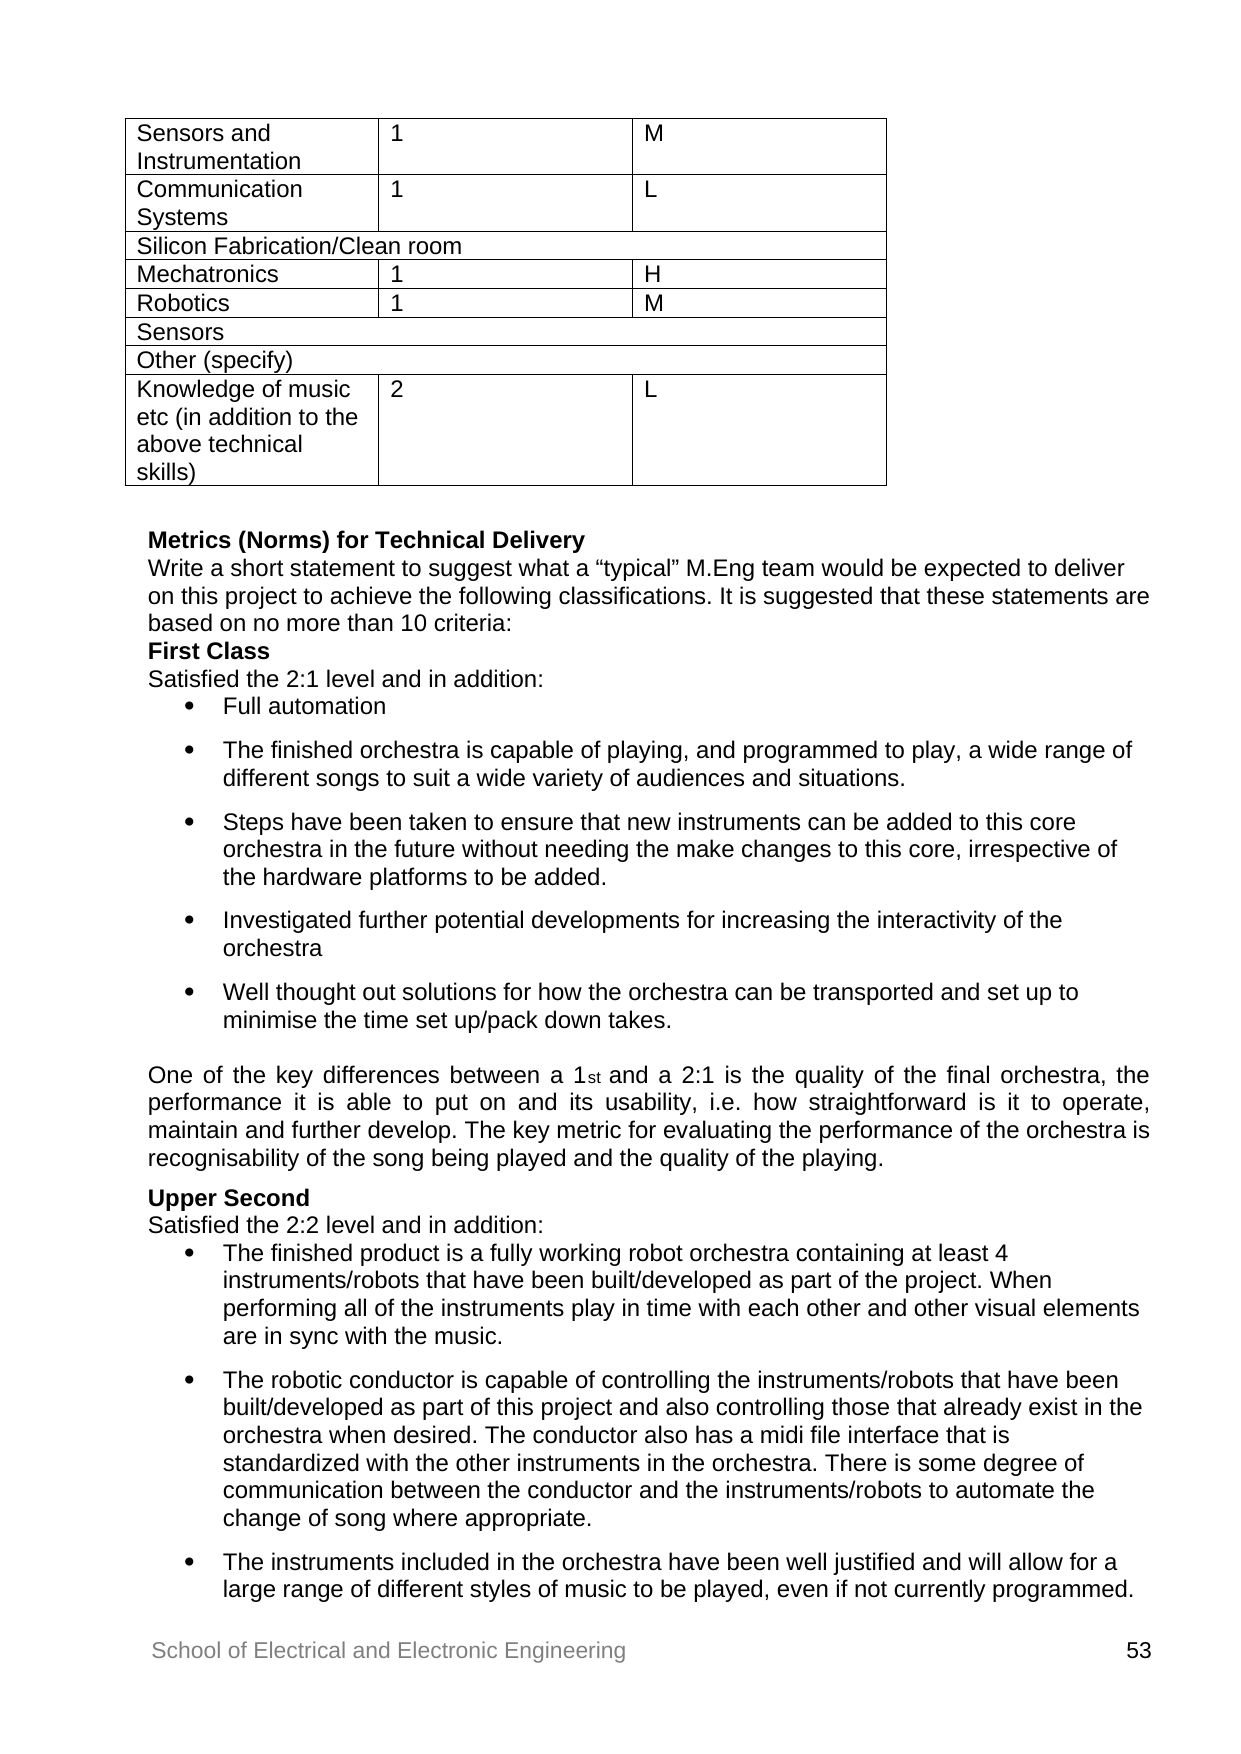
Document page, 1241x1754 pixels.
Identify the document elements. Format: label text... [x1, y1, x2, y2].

table_cell M [633, 119, 886, 174]
table_cell L [633, 175, 886, 231]
text One of the key differences between a 1st and a 2:1 is the quality of the final orchestra, the performance it is able to put on and its usability, i.e. how straightforward is it to operate, maintain and further develop. The key metric for evaluating the performance of the orchestra is recognisability of the song being played and the quality of the playing. [148, 1061, 1152, 1171]
table_cell Sensors and Instrumentation [126, 119, 378, 174]
list The finished orchestra is capable of playing, and programmed to play, a wide range of different songs to suit a wide variety of audiences and situations. [185, 736, 1152, 791]
table_cell Other (specify) [126, 346, 886, 374]
list The finished product is a fully working robot orchestra containing at least 4 instruments/robots that have been built/developed as part of the project. When performing all of the instruments play in time with each other and other visual elements are in sync with the music. [185, 1239, 1152, 1349]
text First Class [148, 637, 1152, 664]
table_cell 1 [379, 175, 632, 231]
table_cell Sensors [126, 318, 886, 345]
text Satisfied the 2:2 level and in addition: [148, 1211, 1152, 1239]
table_cell 1 [379, 289, 632, 317]
table_cell 2 [379, 375, 632, 485]
table_cell Mechatronics [126, 260, 378, 288]
list Full automation [185, 692, 1152, 720]
table_cell H [633, 260, 886, 288]
table_cell 1 [379, 119, 632, 174]
list Well thought out solutions for how the orchestra can be transported and set up to minimise the time set up/pack down takes. [185, 978, 1152, 1033]
list Investigated further potential developments for increasing the interactivity of the orchestra [185, 906, 1152, 962]
table_cell L [633, 375, 886, 485]
table_cell Silicon Fabrication/Clean room [126, 232, 886, 259]
list The robotic conductor is capable of controlling the instruments/robots that have been built/developed as part of this project and also controlling those that already exist in the orchestra when desired. The conductor also has a midi file interface that is standardized with the other instruments in the orchestra. There is some degree of communication between the conductor and the instruments/robots to automate the change of song where appropriate. [185, 1366, 1152, 1531]
table_cell M [633, 289, 886, 317]
text Write a short statement to suggest what a “typical” M.Eng team would be expected to deliver on this project to achieve the following classifications. It is suggested that these statements are based on no more than 10 criteria: [148, 554, 1152, 637]
table_cell Robotics [126, 289, 378, 317]
list Steps have been taken to ensure that new instruments can be added to this core orchestra in the future without needing the make changes to this core, irrespective of the hardware platforms to be added. [185, 807, 1152, 890]
text Upper Second [148, 1184, 1152, 1211]
text Satisfied the 2:1 level and in addition: [148, 664, 1152, 692]
table_cell Knowledge of music etc (in addition to the above technical skills) [126, 375, 378, 485]
table_cell 1 [379, 260, 632, 288]
table_cell Communication Systems [126, 175, 378, 231]
text Metrics (Norms) for Technical Delivery [148, 526, 1152, 554]
